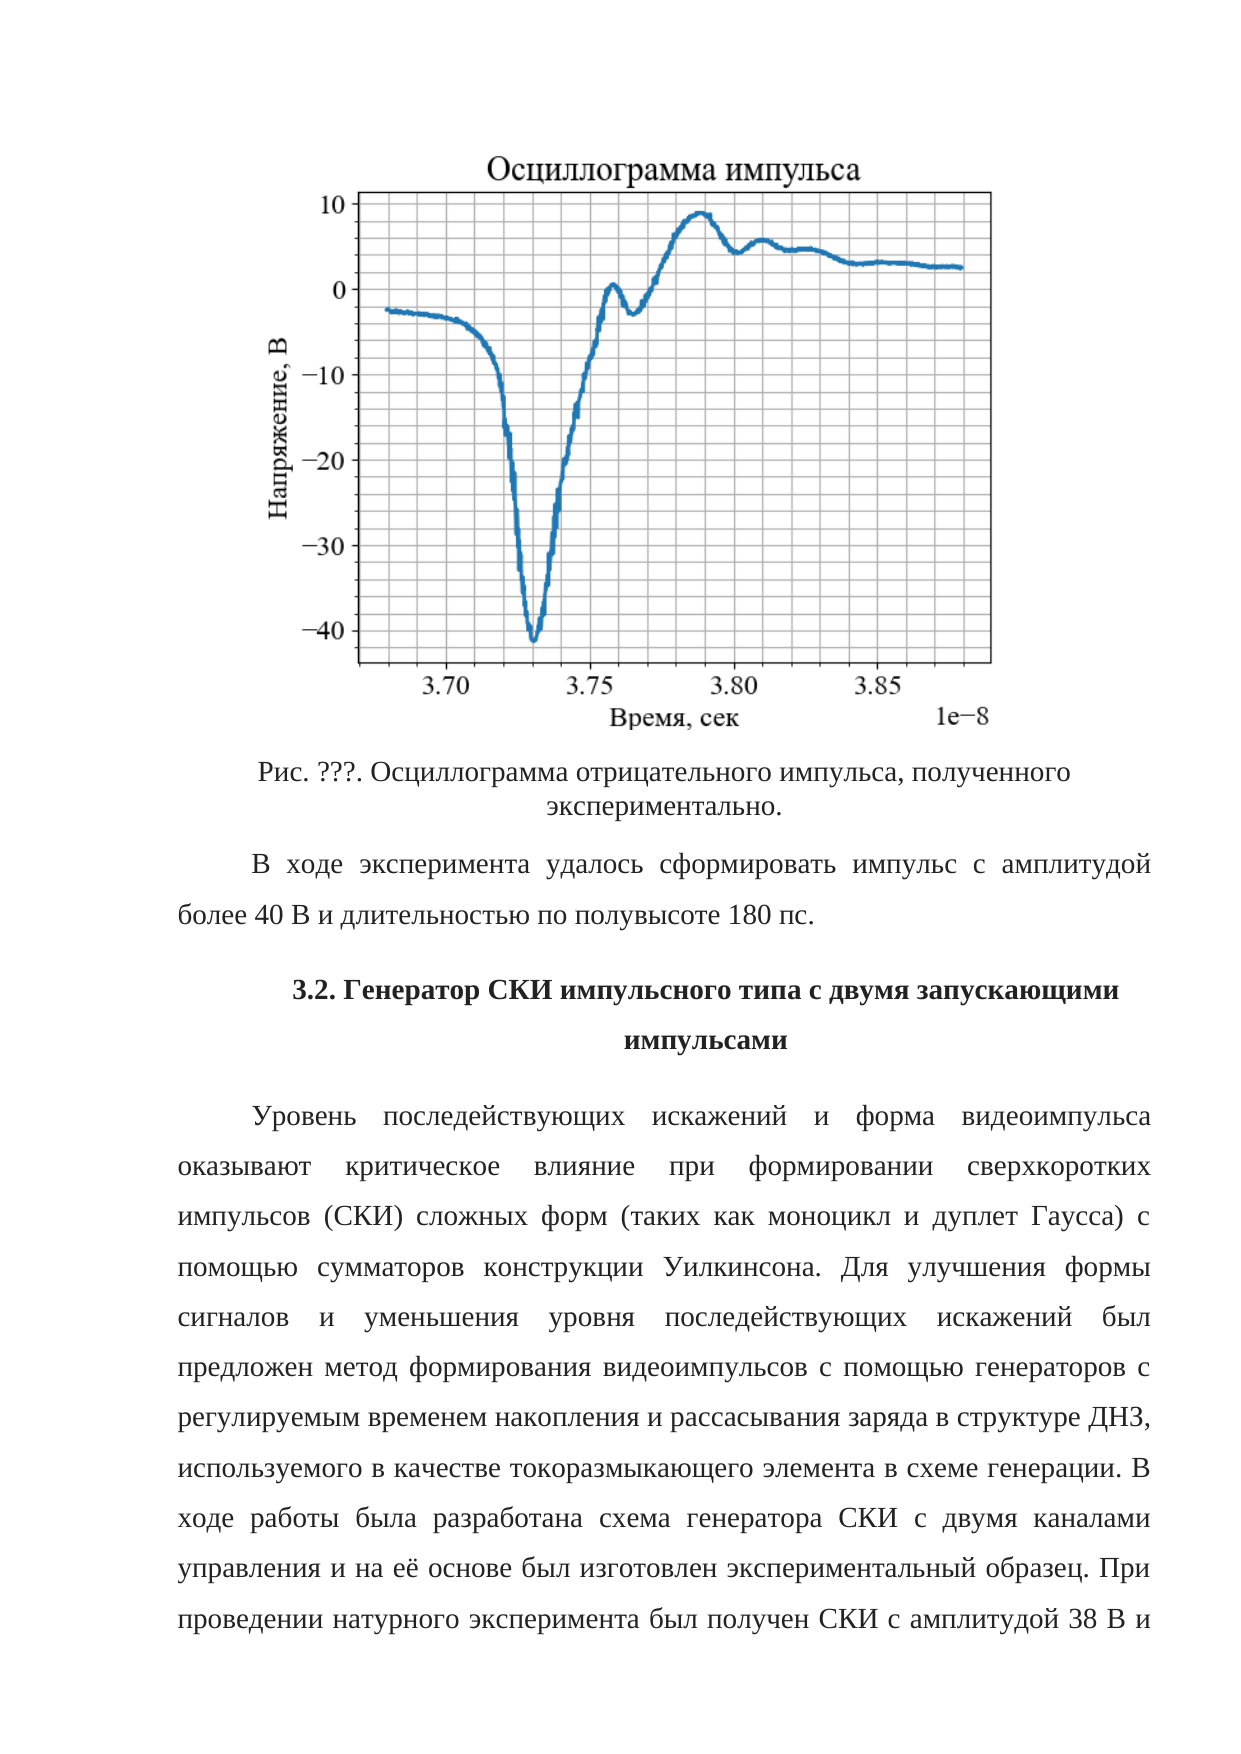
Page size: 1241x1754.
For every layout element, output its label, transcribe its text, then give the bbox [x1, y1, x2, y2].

text В ходе эксперимента удалось сформировать импульс с амплитудой более 40 В и длительностью по полувысоте 180 пс. [177, 846, 1152, 930]
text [177, 1098, 1152, 1634]
subtitle 3.2. Генератор СКИ импульсного типа с двумя запускающими импульсами [260, 972, 1152, 1056]
picture [256, 118, 1072, 730]
text Рис. ???. Осциллограмма отрицательного импульса, полученного экспериментально. [177, 754, 1152, 821]
